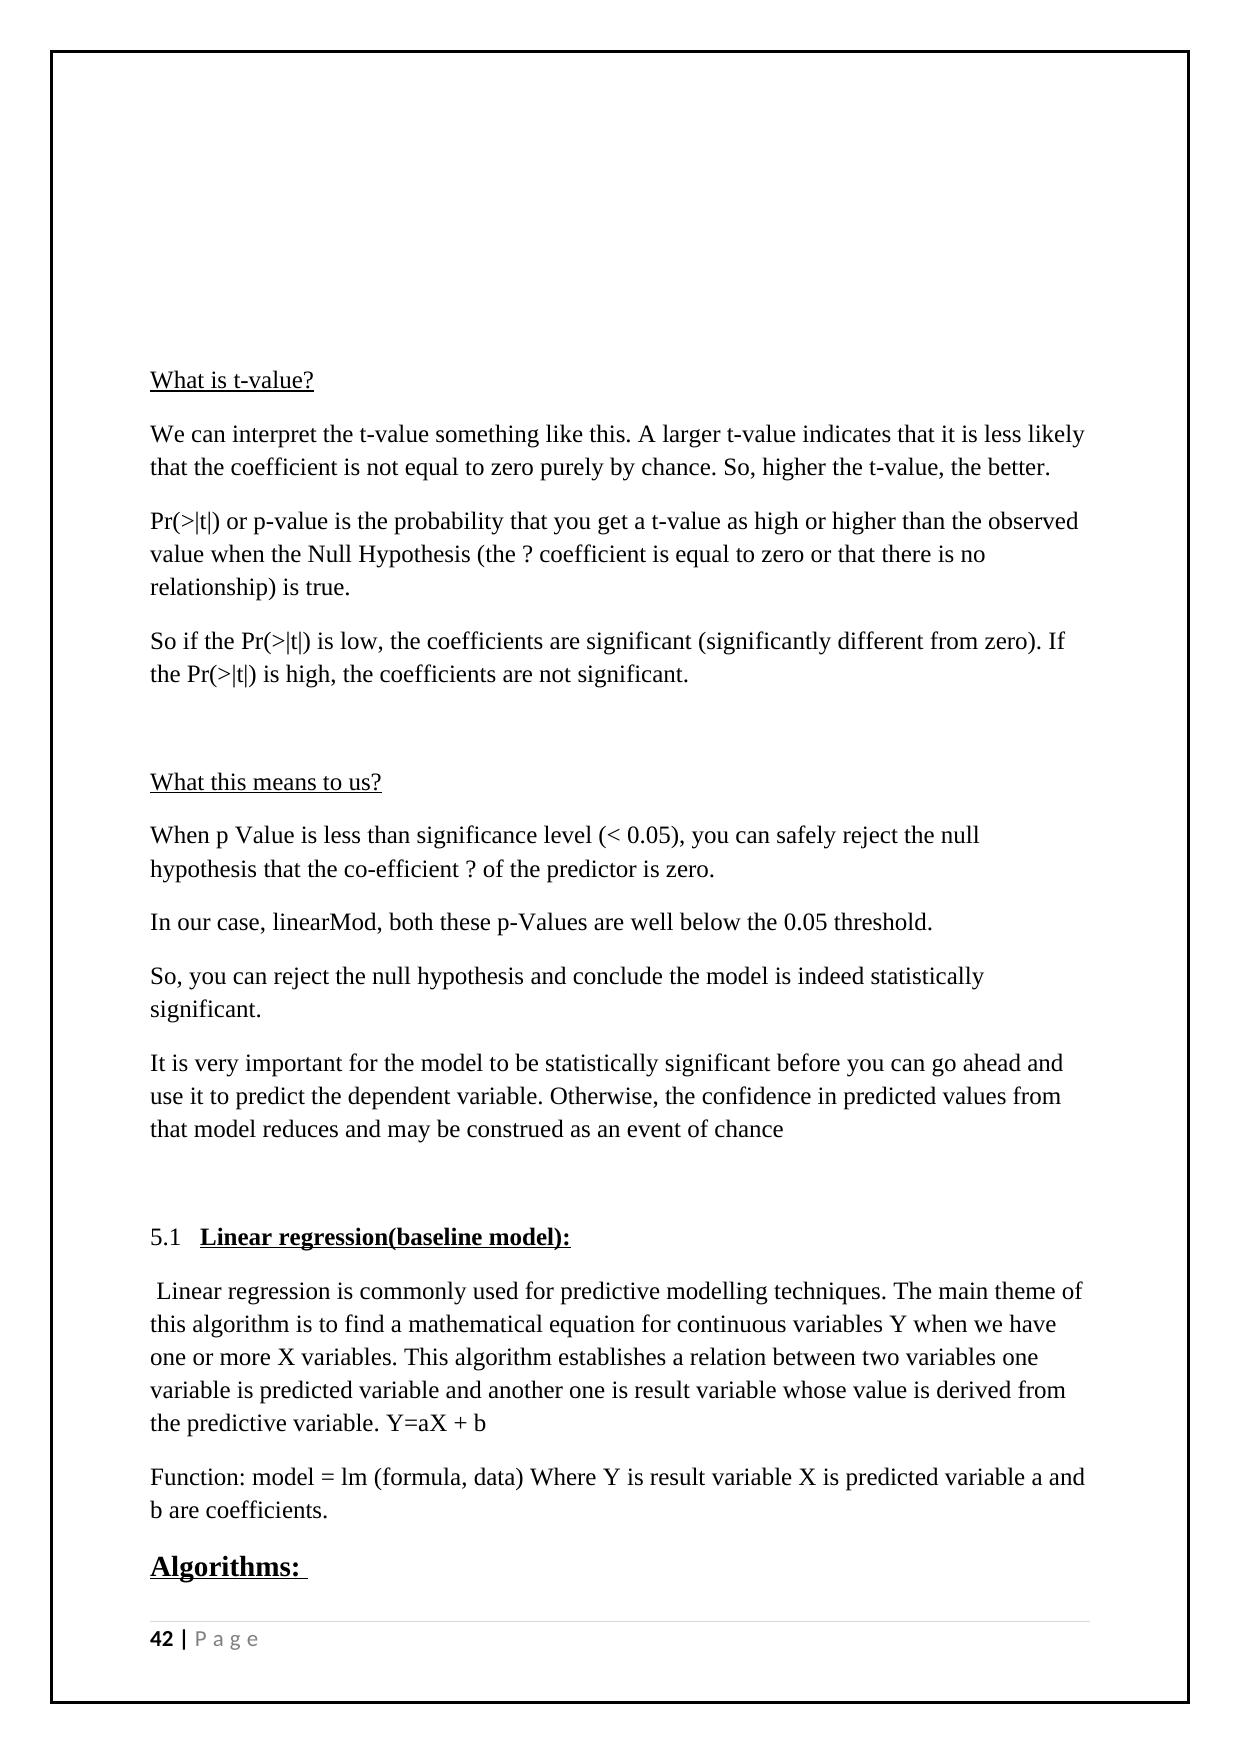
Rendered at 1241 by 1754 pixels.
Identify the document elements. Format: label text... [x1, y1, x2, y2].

text So, you can reject the null hypothesis and conclude the model is indeed statistically significant. [150, 961, 1090, 1023]
text 5.1 Linear regression(baseline model): [150, 1222, 1090, 1251]
text In our case, linearMod, both these p-Values are well below the 0.05 threshold. [150, 907, 1090, 936]
text When p Value is less than significance level (< 0.05), you can safely reject the null hypothesis that the co-efficient ? of the predictor is zero. [150, 821, 1090, 882]
text It is very important for the model to be statistically significant before you can go ahead and use it to predict the dependent variable. Otherwise, the confidence in predicted values from that model reduces and may be construed as an event of chance [150, 1048, 1090, 1143]
text We can interpret the t-value something like this. A larger t-value indicates that it is less likely that the coefficient is not equal to zero purely by chance. So, higher the t-value, the better. [150, 419, 1090, 481]
text Linear regression is commonly used for predictive modelling techniques. The main theme of this algorithm is to find a mathematical equation for continuous variables Y when we have one or more X variables. This algorithm establishes a relation between two variables one variable is predicted variable and another one is result variable whose value is derived from the predictive variable. Y=aX + b [150, 1276, 1090, 1437]
text What this means to us? [150, 767, 1090, 796]
text Algorithms: [150, 1549, 1090, 1582]
text What is t-value? [150, 365, 1090, 394]
text Function: model = lm (formula, data) Where Y is result variable X is predicted variable a and b are coefficients. [150, 1462, 1090, 1523]
text Pr(>|t|) or p-value is the probability that you get a t-value as high or higher than the observed value when the Null Hypothesis (the ? coefficient is equal to zero or that there is no relationship) is true. [150, 506, 1090, 601]
text So if the Pr(>|t|) is low, the coefficients are significant (significantly different from zero). If the Pr(>|t|) is high, the coefficients are not significant. [150, 626, 1090, 688]
